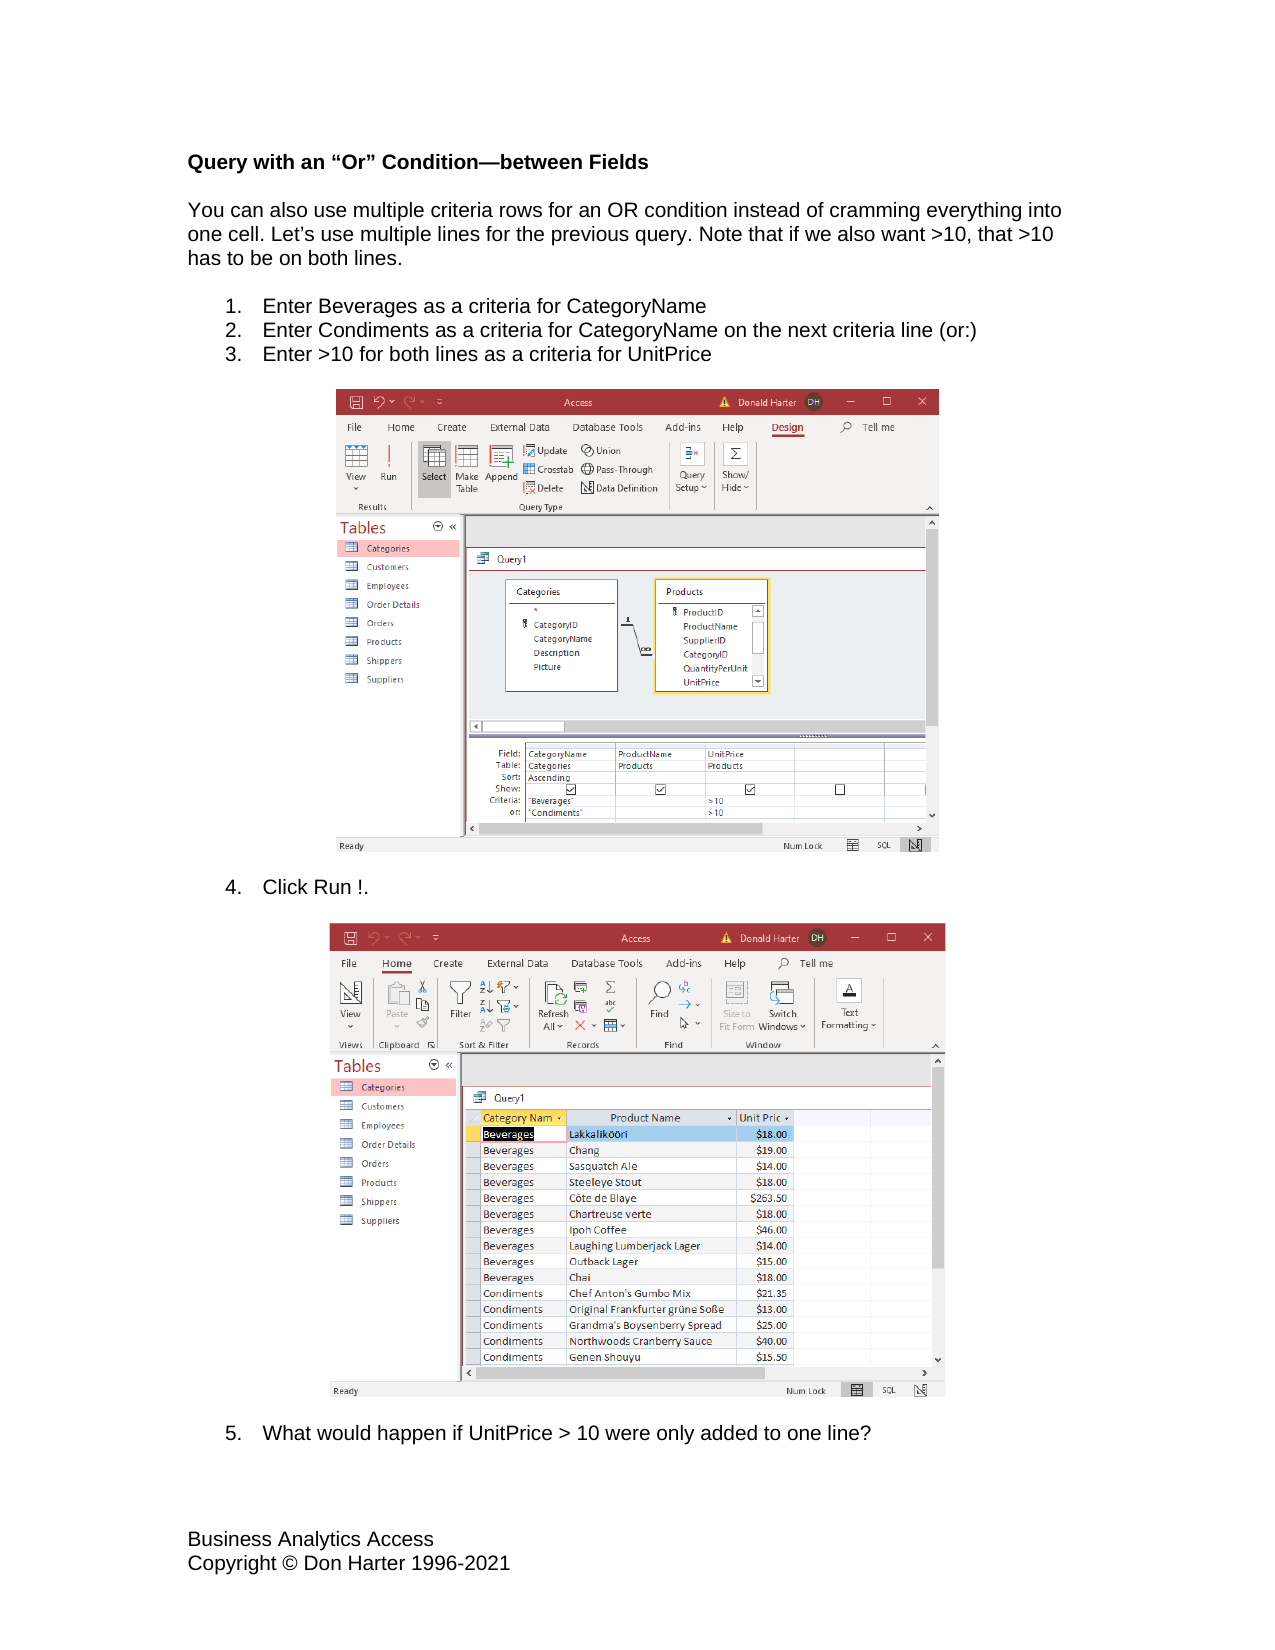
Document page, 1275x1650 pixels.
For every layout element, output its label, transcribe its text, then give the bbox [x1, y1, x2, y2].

list Enter Condiments as a criteria for CategoryName on the next criteria line (or:) [225, 318, 1087, 342]
text Query with an “Or” Condition—between Fields [187, 150, 1087, 174]
picture [336, 389, 939, 852]
list What would happen if UnitPrice > 10 were only added to one line? [225, 1421, 1087, 1444]
text You can also use multiple criteria rows for an OR condition instead of cramming everything into one cell. Let’s use multiple lines for the previous query. Note that if we also want >10, that >10 has to be on both lines. [187, 198, 1087, 270]
list Enter Beverages as a criteria for CategoryName [225, 294, 1087, 318]
list Enter >10 for both lines as a criteria for UnitPrice [225, 342, 1087, 366]
picture [329, 923, 946, 1397]
list Click Run !. [225, 875, 1087, 899]
